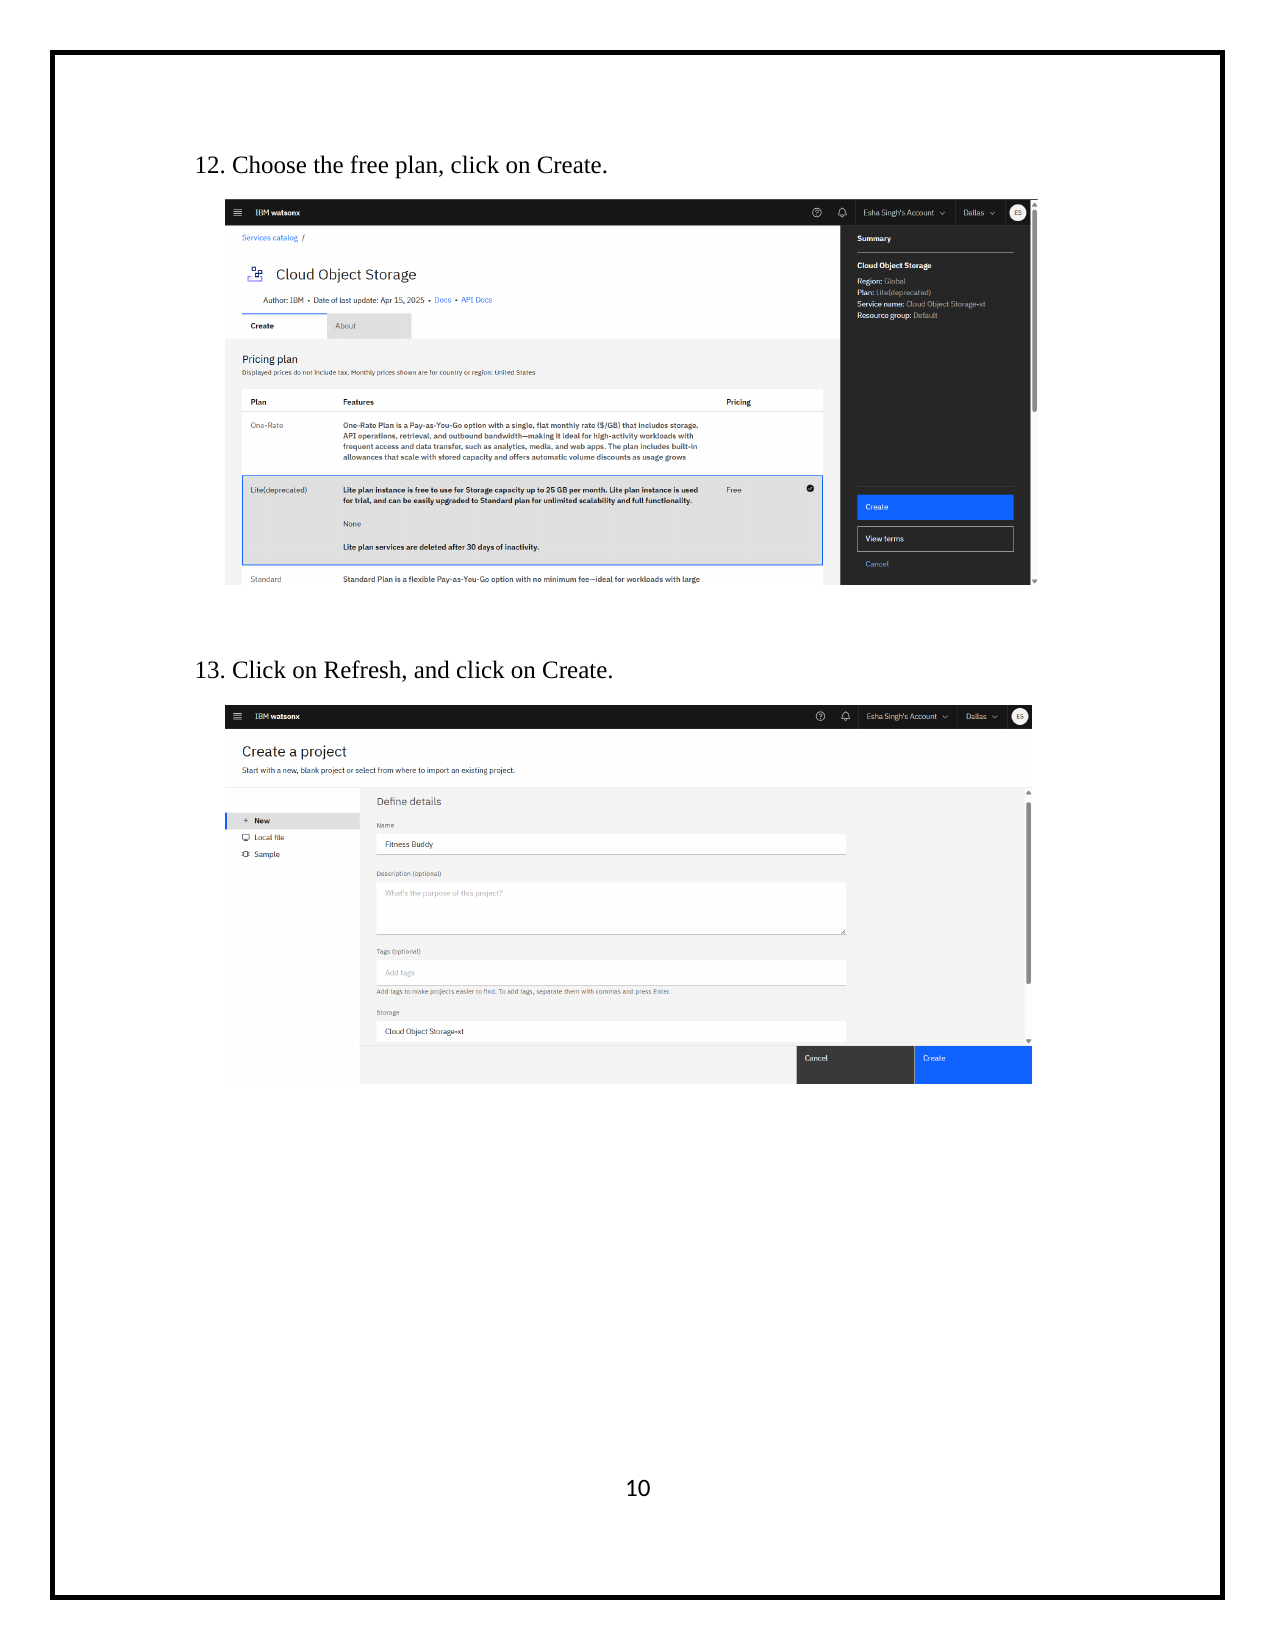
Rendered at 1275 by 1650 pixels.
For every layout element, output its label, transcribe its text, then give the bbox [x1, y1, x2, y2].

picture [225, 199, 1038, 585]
list Choose the free plan, click on Create. [194, 150, 1125, 179]
list Click on Refresh, and click on Create. [194, 655, 1125, 684]
picture [225, 705, 1032, 1084]
